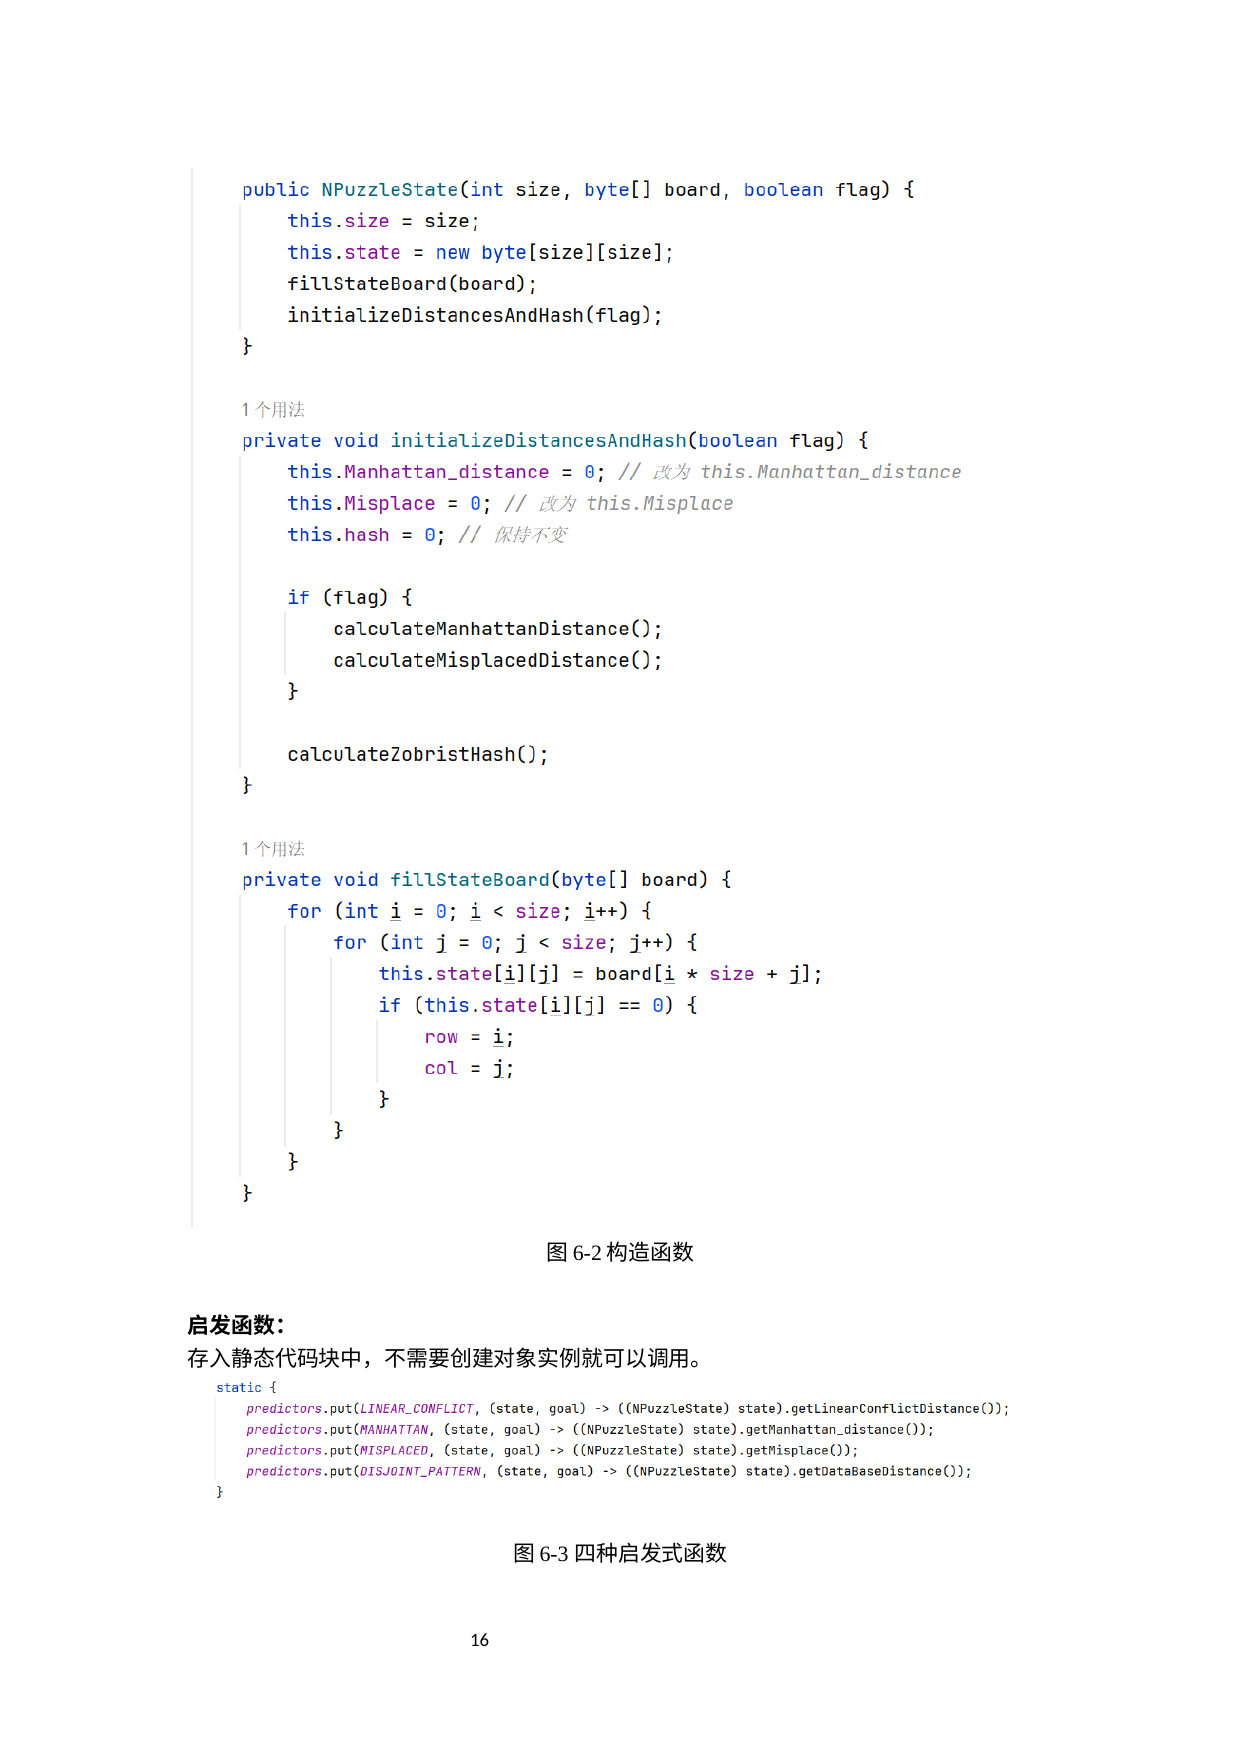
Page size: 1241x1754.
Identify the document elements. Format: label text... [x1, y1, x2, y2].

text 启发函数： [187, 1308, 1053, 1340]
text 图6-3 四种启发式函数 [187, 1535, 1053, 1568]
text 图6-2构造函数 [187, 1234, 1053, 1267]
picture [187, 1372, 1052, 1512]
text 存入静态代码块中，不需要创建对象实例就可以调用。 [187, 1340, 1053, 1373]
picture [187, 168, 1034, 1228]
